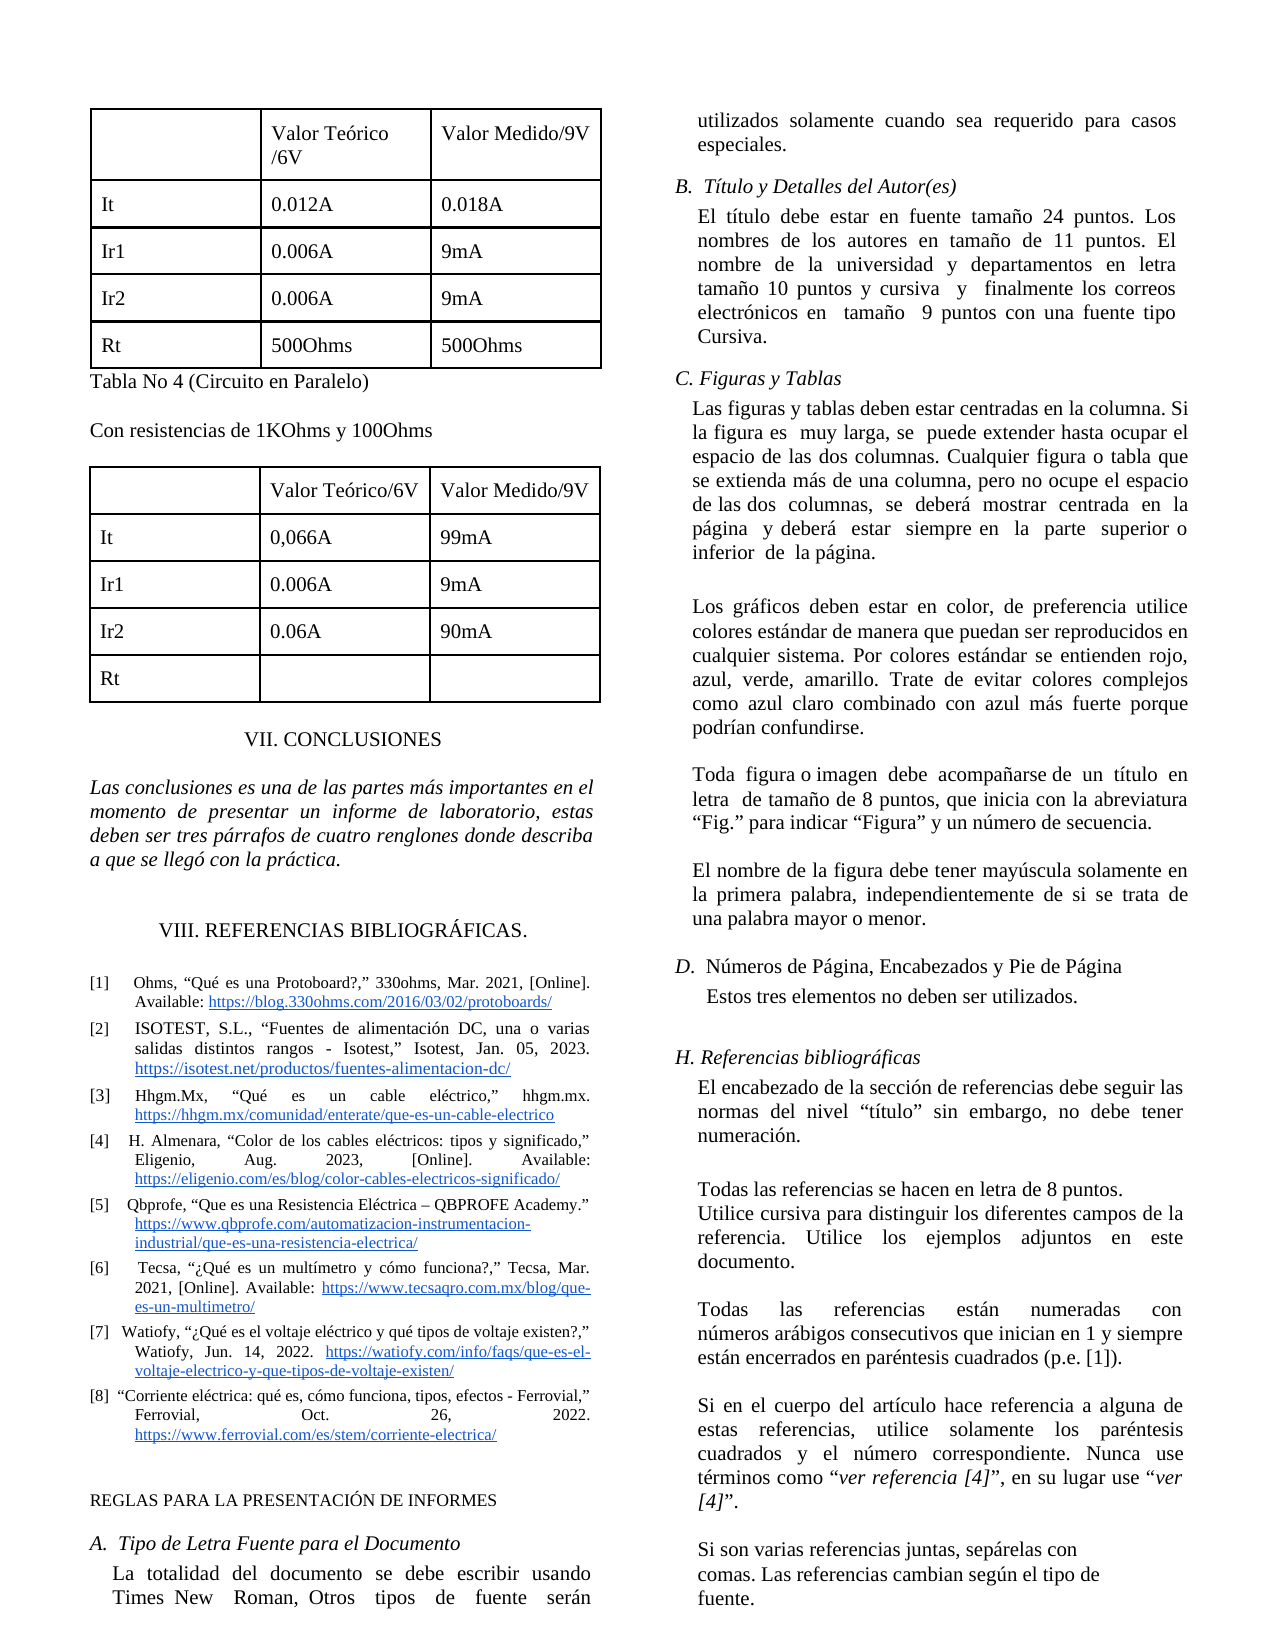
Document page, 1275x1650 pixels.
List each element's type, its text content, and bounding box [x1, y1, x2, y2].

text El encabezado de la sección de referencias debe seguir las normas del nivel “título” sin embargo, no debe tener numeración. [697, 1075, 1184, 1147]
table_cell 99mA [431, 515, 599, 559]
text [7] Watiofy, “¿Qué es el voltaje eléctrico y qué tipos de voltaje existen?,” Watiofy, Jun. 14, 2022. https://watiofy.com/info/faqs/que-es-el-voltaje-electrico-y-que-tipos-de-voltaje-existen/ [89, 1322, 591, 1380]
text Si son varias referencias juntas, sepárelas con comas. Las referencias cambian según el tipo de fuente. [697, 1537, 1127, 1609]
text La totalidad del documento se debe escribir usando Times New Roman, Otros tipos de fuente serán utilizados solamente cuando sea requerido para casos especiales. [112, 1561, 591, 1609]
table_header Valor Teórico/6V [261, 468, 429, 513]
text Las figuras y tablas deben estar centradas en la columna. Si la figura es muy larga, se puede extender hasta ocupar el espacio de las dos columnas. Cualquier figura o tabla que se extienda más de una columna, pero no ocupe el espacio de las dos columnas, se deberá mostrar centrada en la página y deberá estar siempre en la parte superior o inferior de la página. [692, 396, 1189, 564]
text Estos tres elementos no deben ser utilizados. [675, 984, 1185, 1008]
text [6] Tecsa, “¿Qué es un multímetro y cómo funciona?,” Tecsa, Mar. 2021, [Online]. Available: https://www.tecsaqro.com.mx/blog/que-es-un-multimetro/ [89, 1258, 591, 1316]
table_cell It [92, 181, 260, 226]
table_cell 0.006A [262, 275, 430, 320]
text Toda figura o imagen debe acompañarse de un título en letra de tamaño de 8 puntos, que inicia con la abreviatura “Fig.” para indicar “Figura” y un número de secuencia. [692, 763, 1189, 834]
table_header [92, 110, 260, 179]
table_cell Ir2 [92, 275, 260, 320]
text H. Referencias bibliográficas [675, 1045, 1185, 1069]
table_cell 90mA [431, 609, 599, 653]
text Tabla No 4 (Circuito en Paralelo) [89, 369, 596, 393]
table_header [91, 468, 259, 513]
text Las conclusiones es una de las partes más importantes en el momento de presentar un informe de laboratorio, estas deben ser tres párrafos de cuatro renglones donde describa a que se llegó con la práctica. [89, 775, 596, 871]
text Con resistencias de 1KOhms y 100Ohms [89, 417, 596, 442]
text Los gráficos deben estar en color, de preferencia utilice colores estándar de manera que puedan ser reproducidos en cualquier sistema. Por colores estándar se entienden rojo, azul, verde, amarillo. Trate de evitar colores complejos como azul claro combinado con azul más fuerte porque podrían confundirse. [692, 594, 1189, 739]
text A. Tipo de Letra Fuente para el Documento [89, 1531, 600, 1555]
text [2] ISOTEST, S.L., “Fuentes de alimentación DC, una o varias salidas distintos rangos - Isotest,” Isotest, Jan. 05, 2023. https://isotest.net/productos/fuentes-alimentacion-dc/ [89, 1017, 591, 1078]
table_cell 500Ohms [262, 323, 430, 367]
text Si en el cuerpo del artículo hace referencia a alguna de estas referencias, utilice solamente los paréntesis cuadrados y el número correspondiente. Nunca use términos como “ver referencia [4]”, en su lugar use “ver [4]”. [697, 1393, 1184, 1513]
table_cell Rt [92, 323, 260, 367]
text VIII. REFERENCIAS BIBLIOGRÁFICAS. [89, 918, 596, 942]
table_cell [431, 656, 599, 701]
table_cell 0,066A [261, 515, 429, 559]
text [4] H. Almenara, “Color de los cables eléctricos: tipos y significado,” Eligenio, Aug. 2023, [Online]. Available: https://eligenio.com/es/blog/color-cables-electricos-significado/ [89, 1131, 591, 1188]
table_cell 0.018A [432, 181, 600, 226]
table_cell 500Ohms [432, 323, 600, 367]
table_cell Ir1 [92, 229, 260, 273]
table_cell 9mA [432, 275, 600, 320]
text [3] Hhgm.Mx, “Qué es un cable eléctrico,” hhgm.mx. https://hhgm.mx/comunidad/enterate/que-es-un-cable-electrico [89, 1085, 591, 1124]
text [1] Ohms, “Qué es una Protoboard?,” 330ohms, Mar. 2021, [Online]. Available: https://blog.330ohms.com/2016/03/02/protoboards/ [89, 973, 591, 1011]
text B. Título y Detalles del Autor(es) [675, 174, 1185, 198]
table_cell [261, 656, 429, 701]
text Todas las referencias están numeradas con números arábigos consecutivos que inician en 1 y siempre están encerrados en paréntesis cuadrados (p.e. [1]). [697, 1297, 1184, 1369]
text La totalidad del documento se debe escribir usando Times New Roman, Otros tipos de fuente serán utilizados solamente cuando sea requerido para casos especiales. [697, 108, 1177, 156]
table_cell 9mA [432, 229, 600, 273]
table_cell Ir1 [91, 562, 259, 607]
text D. Números de Página, Encabezados y Pie de Página [675, 954, 1185, 978]
table_cell Rt [91, 656, 259, 701]
table_cell Ir2 [91, 609, 259, 653]
table_cell 0.006A [261, 562, 429, 607]
text C. Figuras y Tablas [675, 366, 1192, 390]
table_cell 0.06A [261, 609, 429, 653]
text Utilice cursiva para distinguir los diferentes campos de la referencia. Utilice los ejemplos adjuntos en este documento. [697, 1201, 1184, 1273]
text El nombre de la figura debe tener mayúscula solamente en la primera palabra, independientemente de si se trata de una palabra mayor o menor. [692, 858, 1189, 930]
table_header Valor Medido/9V [432, 110, 600, 179]
text El título debe estar en fuente tamaño 24 puntos. Los nombres de los autores en tamaño de 11 puntos. El nombre de la universidad y departamentos en letra tamaño 10 puntos y cursiva y finalmente los correos electrónicos en tamaño 9 puntos con una fuente tipo Cursiva. [697, 205, 1177, 348]
table_header Valor Teórico /6V [262, 110, 430, 179]
table_cell It [91, 515, 259, 559]
text VII. CONCLUSIONES [89, 727, 596, 751]
text [8] “Corriente eléctrica: qué es, cómo funciona, tipos, efectos - Ferrovial,” Ferrovial, Oct. 26, 2022. https://www.ferrovial.com/es/stem/corriente-electrica/ [89, 1386, 591, 1443]
text REGLAS PARA LA PRESENTACIÓN DE INFORMES [89, 1490, 600, 1510]
table_cell 0.012A [262, 181, 430, 226]
table_cell 0.006A [262, 229, 430, 273]
table_header Valor Medido/9V [431, 468, 599, 513]
text [5] Qbprofe, “Que es una Resistencia Eléctrica – QBPROFE Academy.” https://www.qbprofe.com/automatizacion-instrumentacion-industrial/que-es-una-resistencia-electrica/ [89, 1194, 591, 1252]
table_cell 9mA [431, 562, 599, 607]
text Todas las referencias se hacen en letra de 8 puntos. [675, 1177, 1185, 1201]
